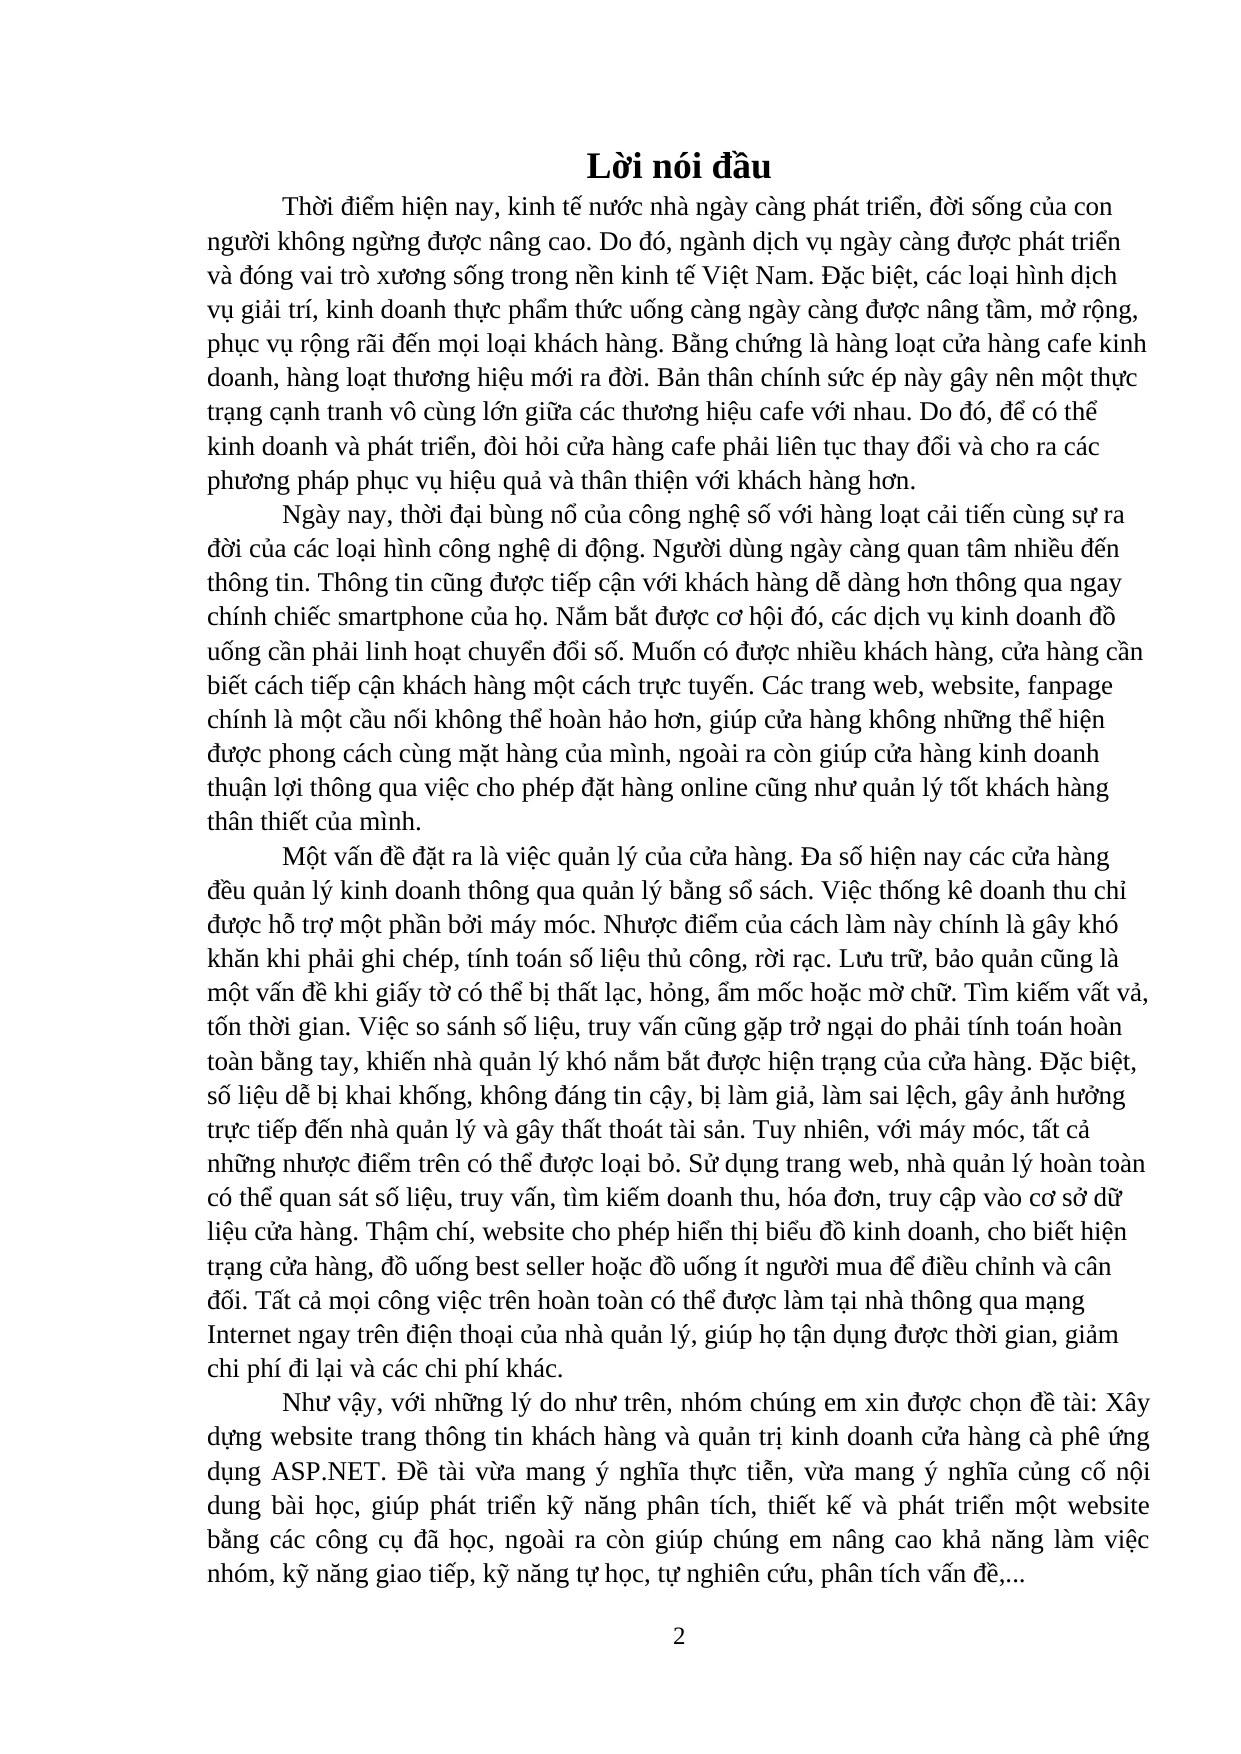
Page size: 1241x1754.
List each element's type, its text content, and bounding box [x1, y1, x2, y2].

text Một vấn đề đặt ra là việc quản lý của cửa hàng. Đa số hiện nay các cửa hàng đều quản lý kinh doanh thông qua quản lý bằng sổ sách. Việc thống kê doanh thu chỉ được hỗ trợ một phần bởi máy móc. Nhược điểm của cách làm này chính là gây khó khăn khi phải ghi chép, tính toán số liệu thủ công, rời rạc. Lưu trữ, bảo quản cũng là một vấn đề khi giấy tờ có thể bị thất lạc, hỏng, ẩm mốc hoặc mờ chữ. Tìm kiếm vất vả, tốn thời gian. Việc so sánh số liệu, truy vấn cũng gặp trở ngại do phải tính toán hoàn toàn bằng tay, khiến nhà quản lý khó nắm bắt được hiện trạng của cửa hàng. Đặc biệt, số liệu dễ bị khai khống, không đáng tin cậy, bị làm giả, làm sai lệch, gây ảnh hưởng trực tiếp đến nhà quản lý và gây thất thoát tài sản. Tuy nhiên, với máy móc, tất cả những nhược điểm trên có thể được loại bỏ. Sử dụng trang web, nhà quản lý hoàn toàn có thể quan sát số liệu, truy vấn, tìm kiếm doanh thu, hóa đơn, truy cập vào cơ sở dữ liệu cửa hàng. Thậm chí, website cho phép hiển thị biểu đồ kinh doanh, cho biết hiện trạng cửa hàng, đồ uống best seller hoặc đồ uống ít người mua để điều chỉnh và cân đối. Tất cả mọi công việc trên hoàn toàn có thể được làm tại nhà thông qua mạng Internet ngay trên điện thoại của nhà quản lý, giúp họ tận dụng được thời gian, giảm chi phí đi lại và các chi phí khác. [207, 840, 1152, 1383]
text Thời điểm hiện nay, kinh tế nước nhà ngày càng phát triển, đời sống của con người không ngừng được nâng cao. Do đó, ngành dịch vụ ngày càng được phát triển và đóng vai trò xương sống trong nền kinh tế Việt Nam. Đặc biệt, các loại hình dịch vụ giải trí, kinh doanh thực phẩm thức uống càng ngày càng được nâng tầm, mở rộng, phục vụ rộng rãi đến mọi loại khách hàng. Bằng chứng là hàng loạt cửa hàng cafe kinh doanh, hàng loạt thương hiệu mới ra đời. Bản thân chính sức ép này gây nên một thực trạng cạnh tranh vô cùng lớn giữa các thương hiệu cafe với nhau. Do đó, để có thể kinh doanh và phát triển, đòi hỏi cửa hàng cafe phải liên tục thay đổi và cho ra các phương pháp phục vụ hiệu quả và thân thiện với khách hàng hơn. [207, 191, 1152, 495]
text Ngày nay, thời đại bùng nổ của công nghệ số với hàng loạt cải tiến cùng sự ra đời của các loại hình công nghệ di động. Người dùng ngày càng quan tâm nhiều đến thông tin. Thông tin cũng được tiếp cận với khách hàng dễ dàng hơn thông qua ngay chính chiếc smartphone của họ. Nắm bắt được cơ hội đó, các dịch vụ kinh doanh đồ uống cần phải linh hoạt chuyển đổi số. Muốn có được nhiều khách hàng, cửa hàng cần biết cách tiếp cận khách hàng một cách trực tuyến. Các trang web, website, fanpage chính là một cầu nối không thể hoàn hảo hơn, giúp cửa hàng không những thể hiện được phong cách cùng mặt hàng của mình, ngoài ra còn giúp cửa hàng kinh doanh thuận lợi thông qua việc cho phép đặt hàng online cũng như quản lý tốt khách hàng thân thiết của mình. [207, 498, 1152, 837]
text Như vậy, với những lý do như trên, nhóm chúng em xin được chọn đề tài: Xây dựng website trang thông tin khách hàng và quản trị kinh doanh cửa hàng cà phê ứng dụng ASP.NET. Đề tài vừa mang ý nghĩa thực tiễn, vừa mang ý nghĩa củng cố nội dung bài học, giúp phát triển kỹ năng phân tích, thiết kế và phát triển một website bằng các công cụ đã học, ngoài ra còn giúp chúng em nâng cao khả năng làm việc nhóm, kỹ năng giao tiếp, kỹ năng tự học, tự nghiên cứu, phân tích vấn đề,... [207, 1386, 1152, 1588]
subtitle Lời nói đầu [207, 143, 1152, 186]
